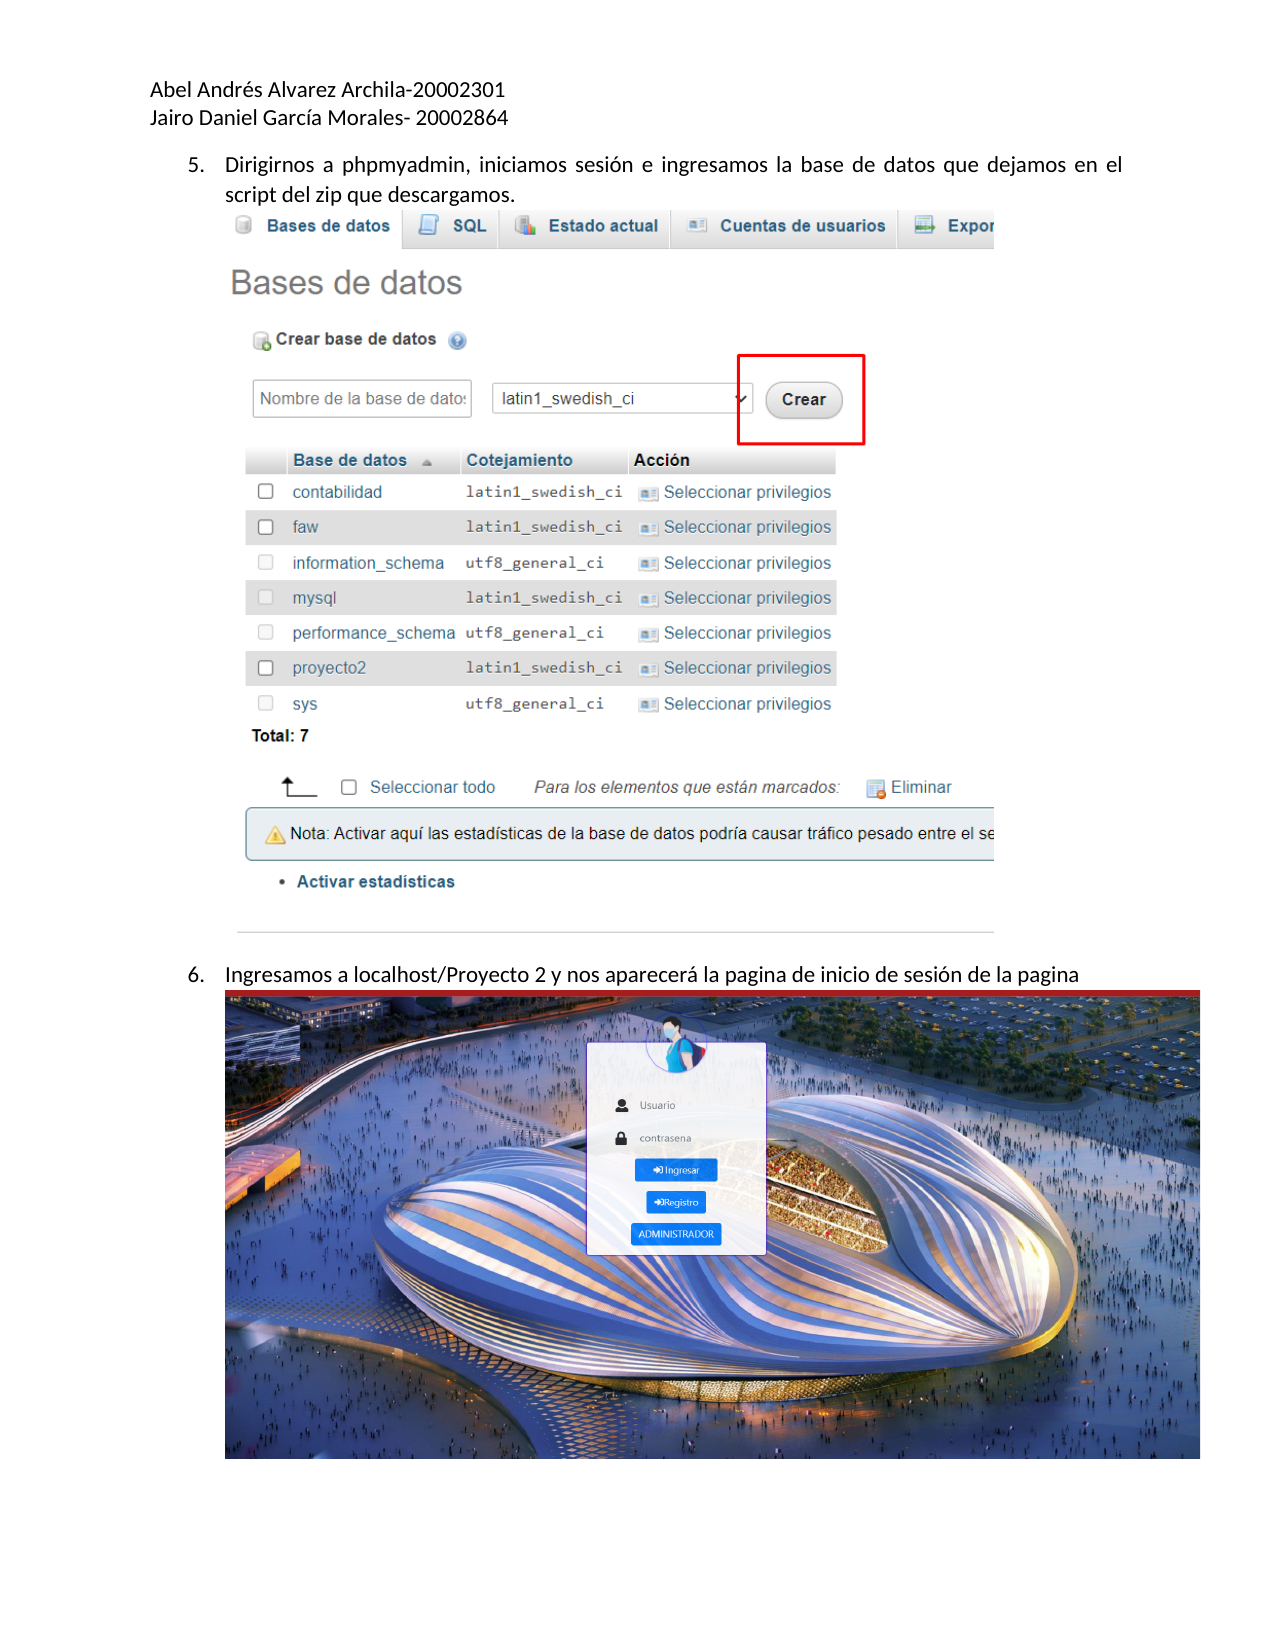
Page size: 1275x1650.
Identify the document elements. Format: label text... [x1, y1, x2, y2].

picture [225, 990, 1200, 1459]
picture [225, 210, 994, 939]
list Ingresamos a localhost/Proyecto 2 y nos aparecerá la pagina de inicio de sesión de la pagina [187, 960, 1125, 988]
list Dirigirnos a phpmyadmin, iniciamos sesión e ingresamos la base de datos que dejamos en el script del zip que descargamos. [187, 150, 1125, 208]
